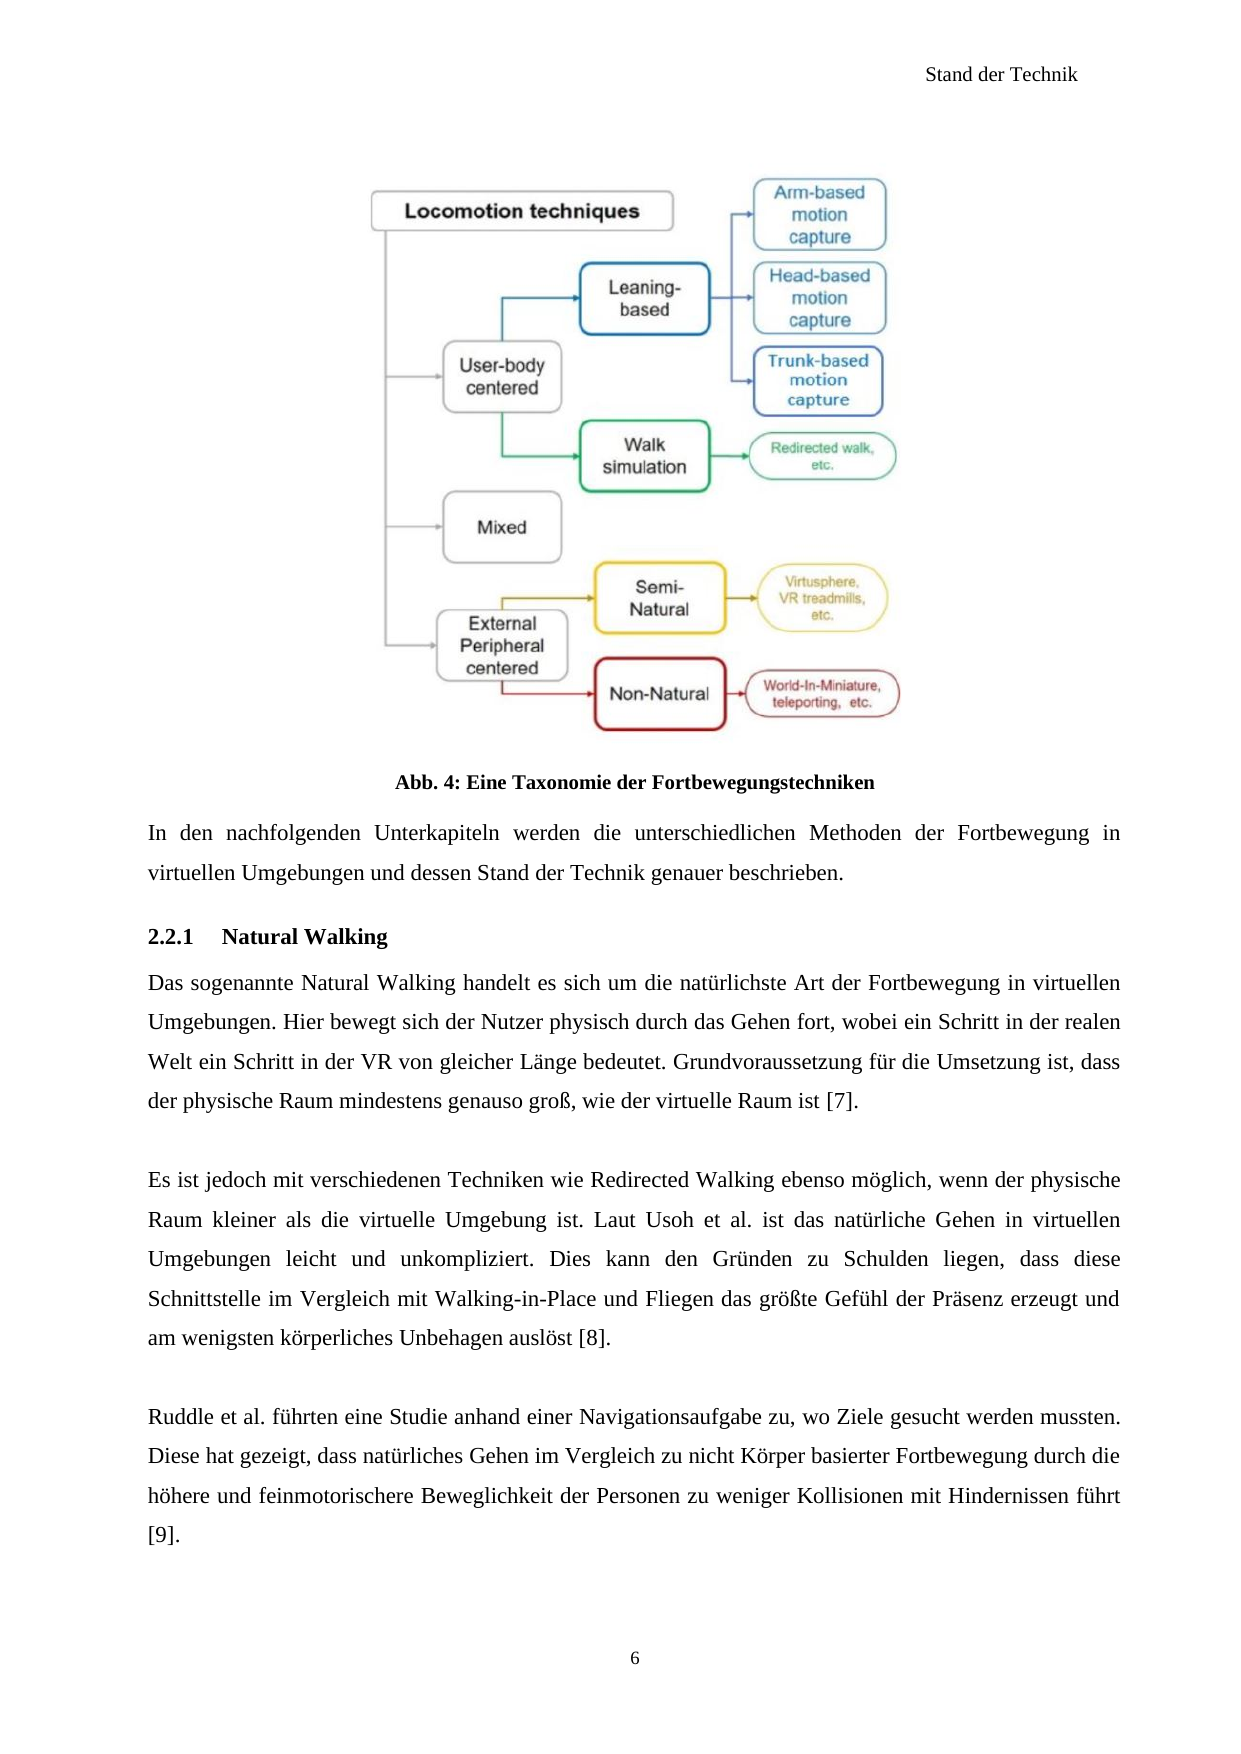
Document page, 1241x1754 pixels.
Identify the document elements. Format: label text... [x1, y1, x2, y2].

text Abb. 4: Eine Taxonomie der Fortbewegungstechniken [148, 770, 1122, 794]
text Das sogenannte Natural Walking handelt es sich um die natürlichste Art der Fortbewegung in virtuellen Umgebungen. Hier bewegt sich der Nutzer physisch durch das Gehen fort, wobei ein Schritt in der realen Welt ein Schritt in der VR von gleicher Länge bedeutet. Grundvoraussetzung für die Umsetzung ist, dass der physische Raum mindestens genauso groß, wie der virtuelle Raum ist . [148, 969, 1122, 1113]
text Es ist jedoch mit verschiedenen Techniken wie Redirected Walking ebenso möglich, wenn der physische Raum kleiner als die virtuelle Umgebung ist. Laut Usoh et al. ist das natürliche Gehen in virtuellen Umgebungen leicht und unkompliziert. Dies kann den Gründen zu Schulden liegen, dass diese Schnittstelle im Vergleich mit Walking-in-Place und Fliegen das größte Gefühl der Präsenz erzeugt und am wenigsten körperliches Unbehagen auslöst. [148, 1166, 1122, 1350]
text Ruddle et al. führten eine Studie anhand einer Navigationsaufgabe zu, wo Ziele gesucht werden mussten. Diese hat gezeigt, dass natürliches Gehen im Vergleich zu nicht Körper basierter Fortbewegung durch die höhere und feinmotorischere Beweglichkeit der Personen zu weniger Kollisionen mit Hindernissen führt . [148, 1403, 1122, 1548]
subtitle Natural Walking [148, 923, 1122, 949]
picture [352, 147, 918, 757]
text In den nachfolgenden Unterkapiteln werden die unterschiedlichen Methoden der Fortbewegung in virtuellen Umgebungen und dessen Stand der Technik genauer beschrieben. [148, 819, 1122, 885]
